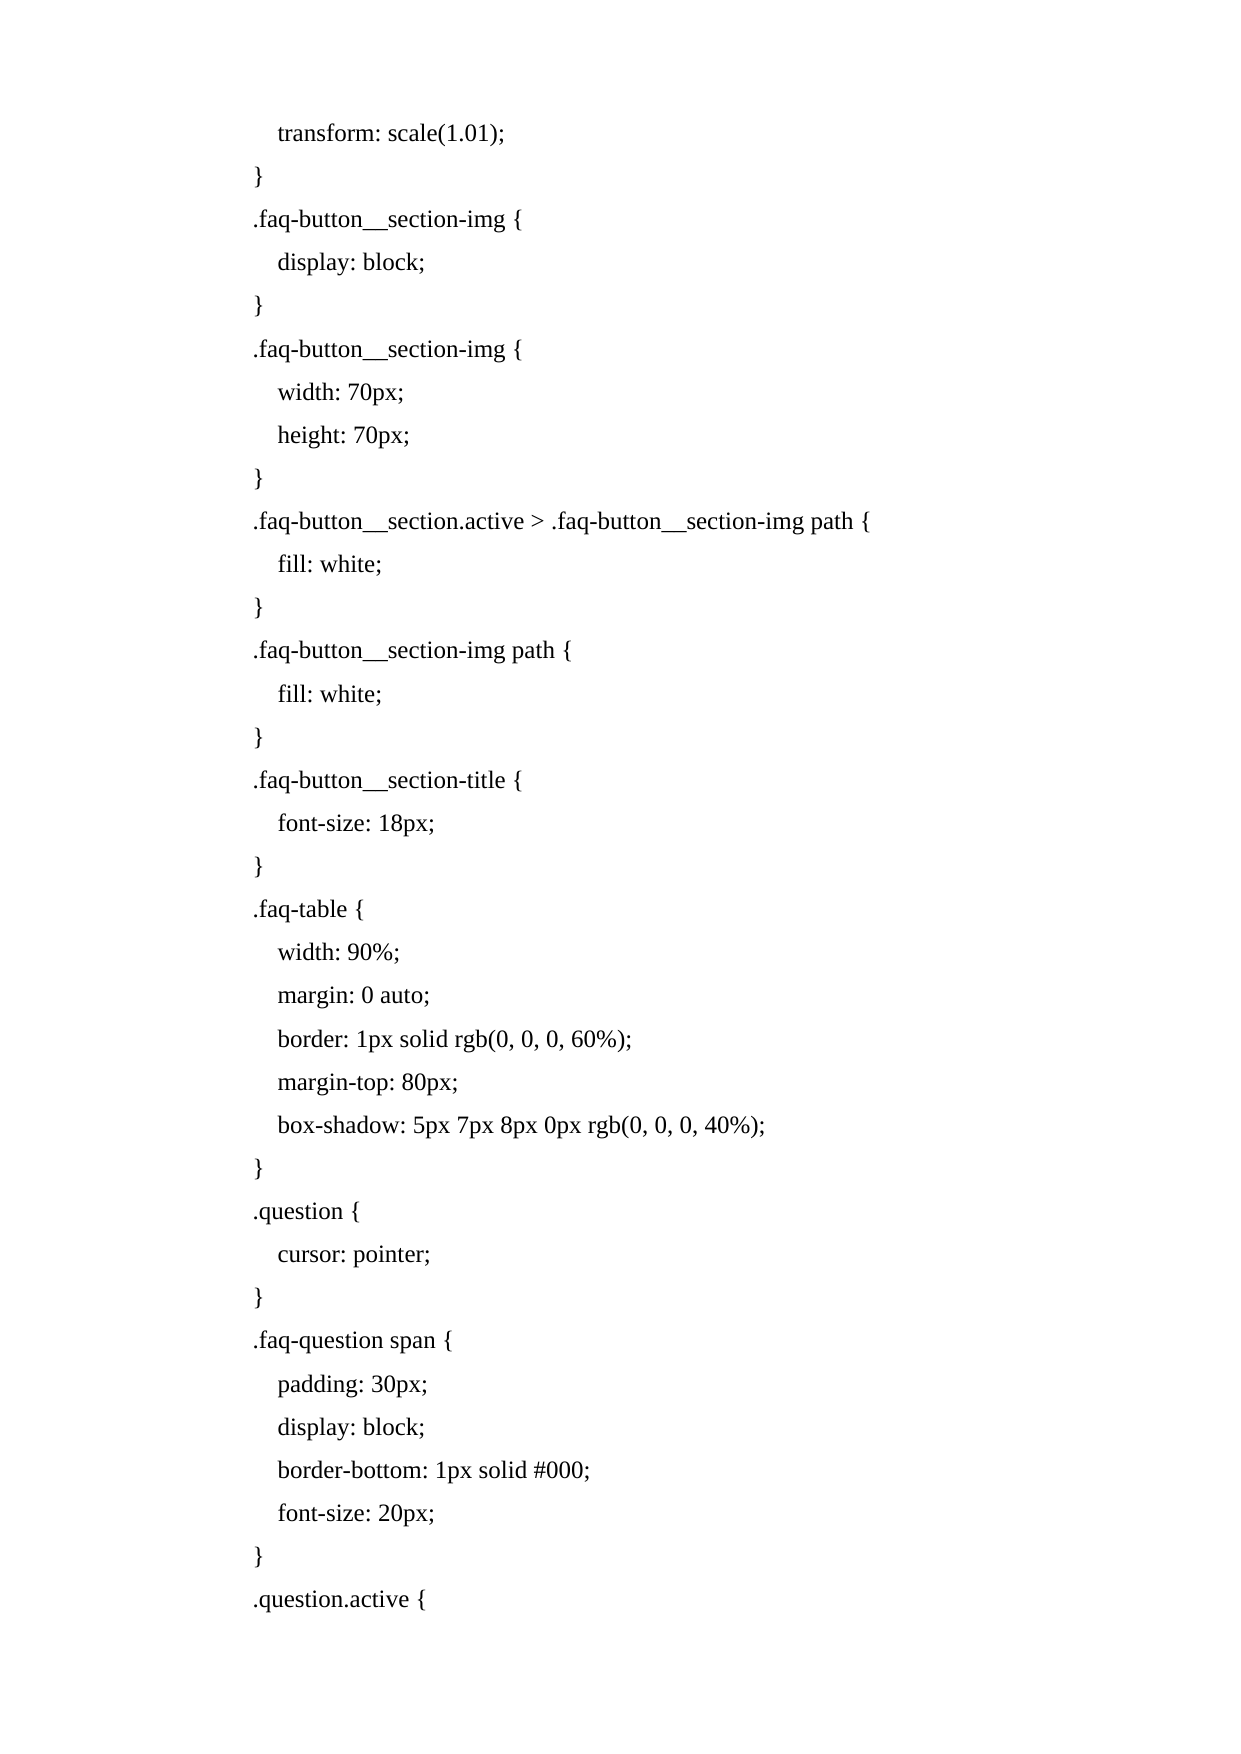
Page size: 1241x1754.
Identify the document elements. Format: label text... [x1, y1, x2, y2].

list width: 90%; [252, 937, 1152, 966]
list } [252, 722, 1152, 751]
list padding: 30px; [252, 1369, 1152, 1397]
list border-bottom: 1px solid #000; [252, 1455, 1152, 1484]
list transform: scale(1.01); [252, 118, 1152, 147]
list font-size: 20px; [252, 1498, 1152, 1527]
list font-size: 18px; [252, 808, 1152, 837]
list } [252, 161, 1152, 190]
list border: 1px solid rgb(0, 0, 0, 60%); [252, 1024, 1152, 1052]
list fill: white; [252, 549, 1152, 578]
list box-shadow: 5px 7px 8px 0px rgb(0, 0, 0, 40%); [252, 1110, 1152, 1139]
list display: block; [252, 1412, 1152, 1441]
list } [252, 291, 1152, 319]
list cursor: pointer; [252, 1239, 1152, 1268]
list margin-top: 80px; [252, 1067, 1152, 1096]
list } [252, 592, 1152, 621]
list .faq-button__section-img { [252, 334, 1152, 362]
list margin: 0 auto; [252, 981, 1152, 1009]
list .faq-button__section-title { [252, 765, 1152, 794]
list .faq-button__section-img path { [252, 636, 1152, 664]
list } [252, 1153, 1152, 1182]
list .faq-table { [252, 894, 1152, 923]
list display: block; [252, 247, 1152, 276]
list fill: white; [252, 679, 1152, 707]
list } [252, 463, 1152, 492]
list .faq-button__section-img { [252, 204, 1152, 233]
list } [252, 1282, 1152, 1311]
list } [252, 1541, 1152, 1570]
list .question { [252, 1196, 1152, 1225]
list width: 70px; [252, 377, 1152, 406]
list } [252, 851, 1152, 880]
list height: 70px; [252, 420, 1152, 449]
list .faq-question span { [252, 1326, 1152, 1354]
list .question.active { [252, 1584, 1152, 1613]
list .faq-button__section.active > .faq-button__section-img path { [252, 506, 1152, 535]
